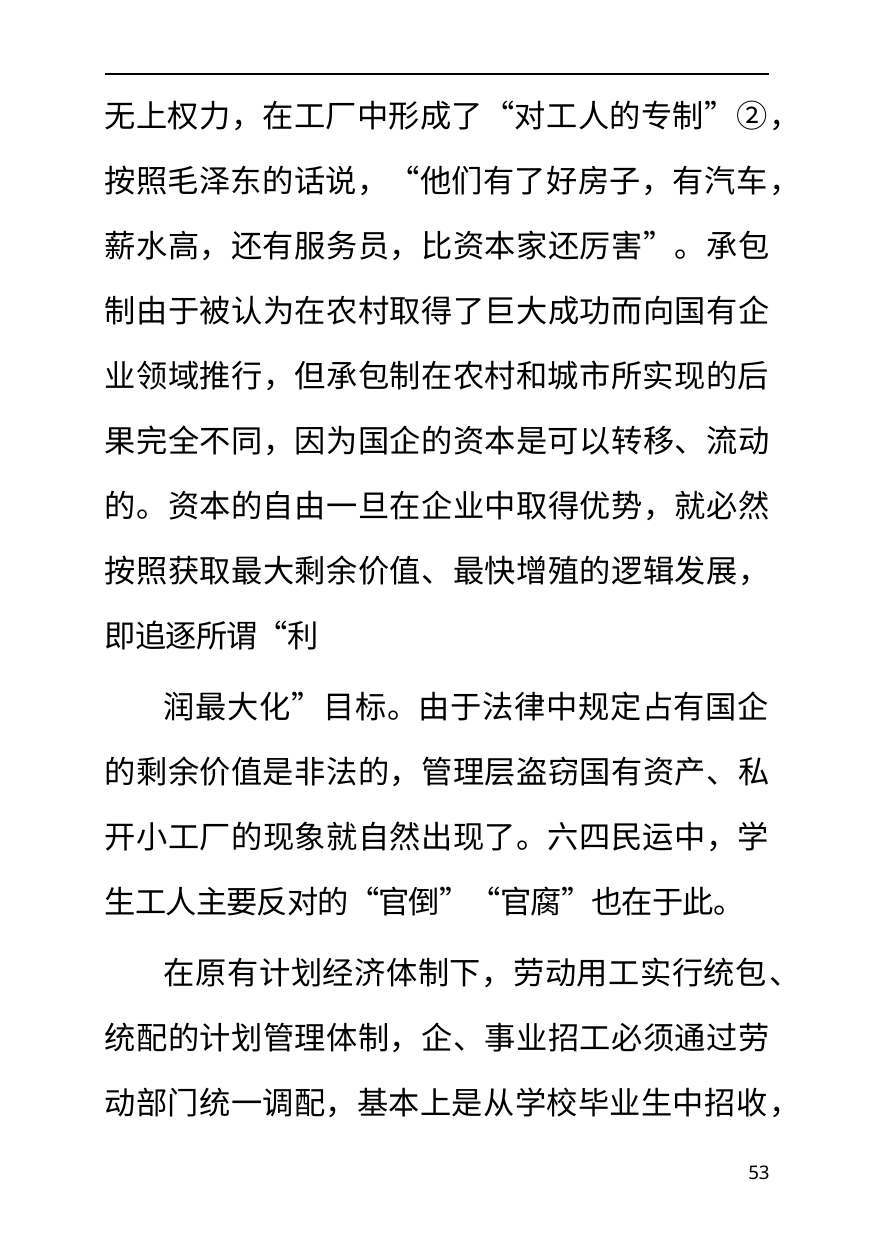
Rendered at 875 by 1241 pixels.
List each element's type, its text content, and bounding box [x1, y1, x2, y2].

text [104, 938, 769, 1133]
text 润最大化”目标。由于法律中规定占有国企的剩余价值是非法的，管理层盗窃国有资产、私开小工厂的现象就自然出现了。六四民运中，学生工人主要反对的“官倒”“官腐”也在于此。 [104, 672, 769, 932]
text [104, 81, 769, 666]
